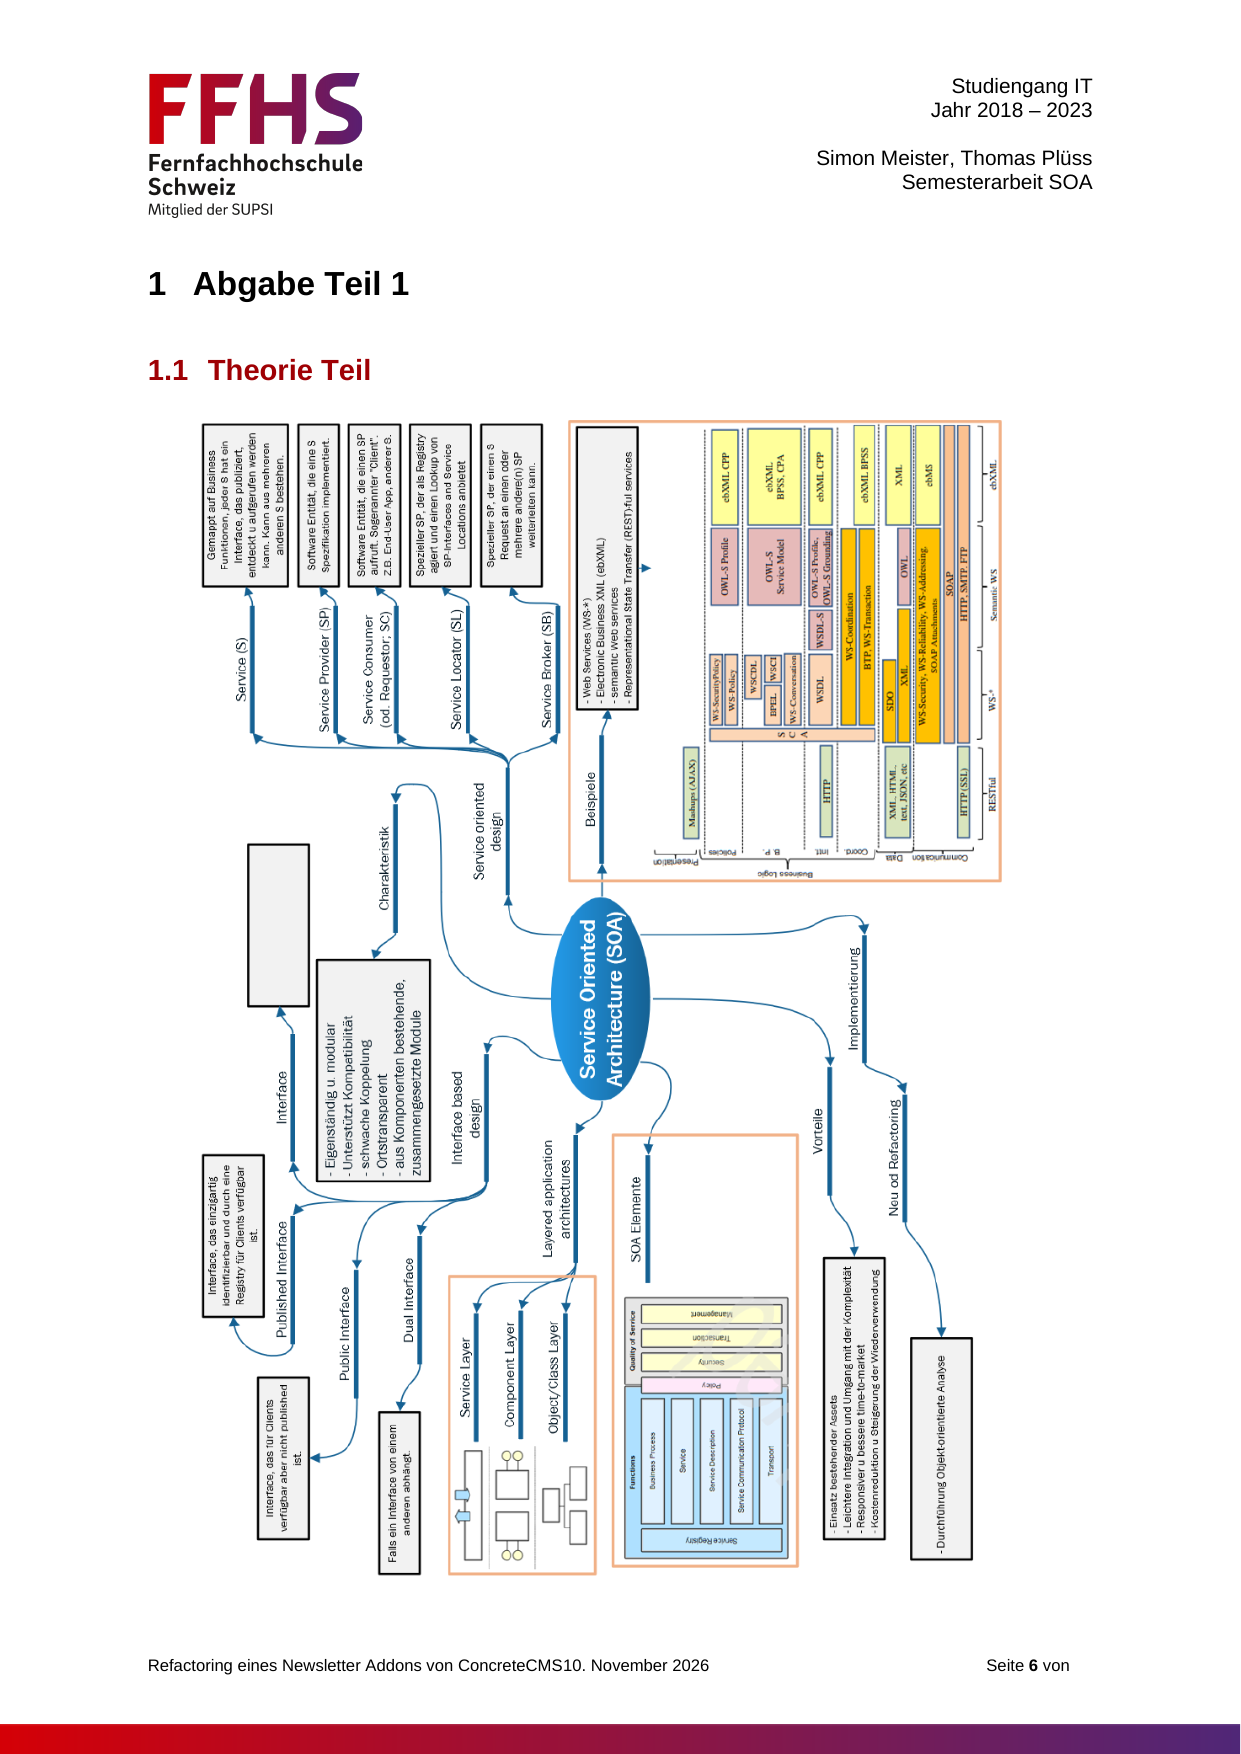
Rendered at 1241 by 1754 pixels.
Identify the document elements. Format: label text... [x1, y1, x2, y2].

picture [186, 407, 1017, 1588]
picture [0, 1724, 1241, 1754]
subtitle Abgabe Teil 1 [148, 264, 1092, 303]
subtitle Theorie Teil [148, 353, 1092, 386]
picture [148, 73, 363, 218]
